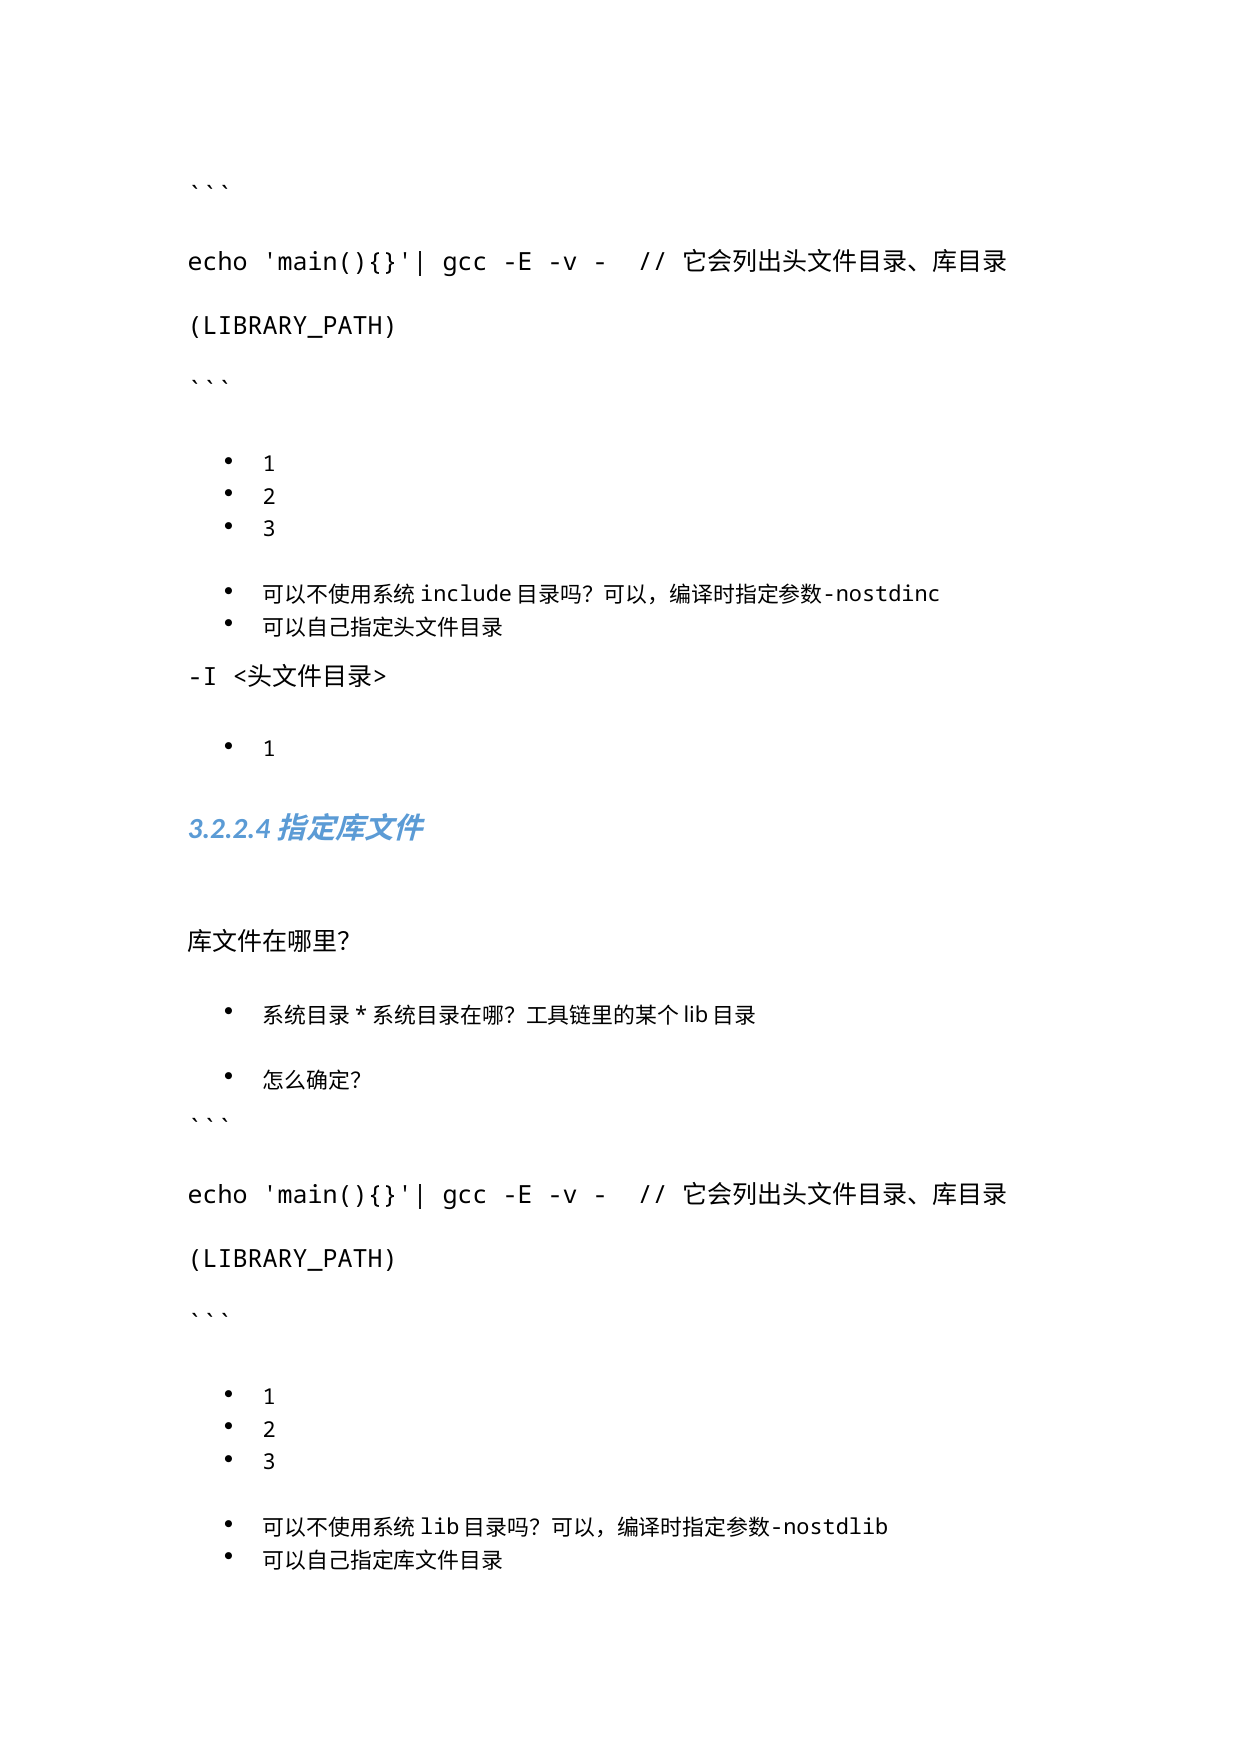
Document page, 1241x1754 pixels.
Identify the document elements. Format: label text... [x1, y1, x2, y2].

subtitle 3.2.2.4 指定库文件 [187, 794, 1053, 859]
list 可以自己指定库文件目录 [225, 1542, 1053, 1575]
list 1 [225, 447, 1053, 479]
list 2 [225, 1412, 1053, 1445]
list 1 [225, 732, 1053, 764]
list 3 [225, 512, 1053, 544]
list 可以自己指定头文件目录 [225, 609, 1053, 642]
list 3 [225, 1445, 1053, 1477]
list 可以不使用系统include目录吗？可以，编译时指定参数-nostdinc [225, 577, 1053, 609]
text ``` echo 'main(){}'| gcc -E -v - // 它会列出头文件目录、库目录(LIBRARY_PATH) ``` [187, 1095, 1053, 1355]
text ``` echo 'main(){}'| gcc -E -v - // 它会列出头文件目录、库目录(LIBRARY_PATH) ``` [187, 162, 1053, 422]
text 库文件在哪里？ [187, 907, 1053, 972]
list 可以不使用系统lib目录吗？可以，编译时指定参数-nostdlib [225, 1510, 1053, 1542]
text -I <头文件目录> [187, 642, 1053, 707]
list 1 [225, 1380, 1053, 1412]
list 2 [225, 479, 1053, 512]
list 系统目录 * 系统目录在哪？工具链里的某个lib目录 [225, 997, 1053, 1030]
list 怎么确定？ [225, 1062, 1053, 1095]
